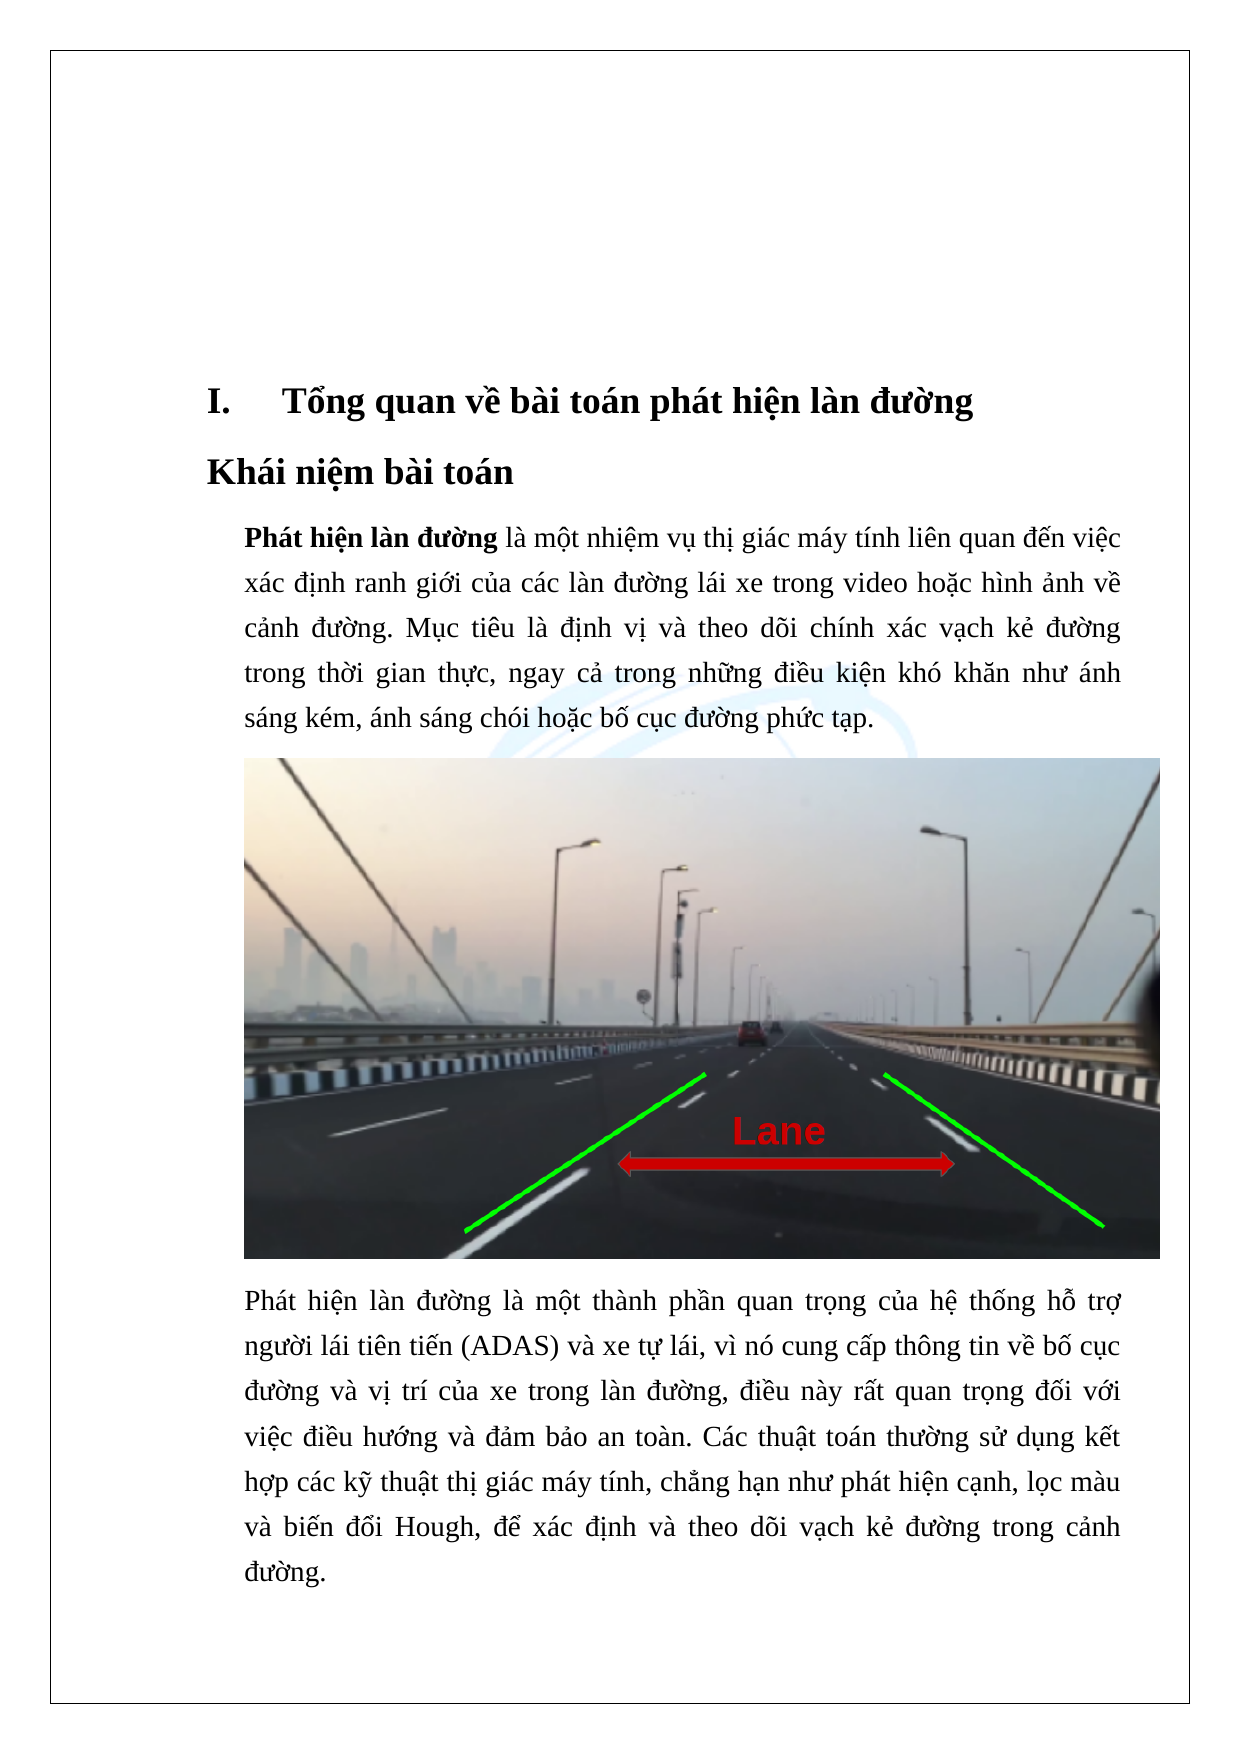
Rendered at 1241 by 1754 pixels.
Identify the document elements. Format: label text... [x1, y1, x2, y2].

subtitle Khái niệm bài toán [207, 449, 1122, 492]
text Phát hiện làn đường là một thành phần quan trọng của hệ thống hỗ trợ người lái tiên tiến (ADAS) và xe tự lái, vì nó cung cấp thông tin về bố cục đường và vị trí của xe trong làn đường, điều này rất quan trọng đối với việc điều hướng và đảm bảo an toàn. Các thuật toán thường sử dụng kết hợp các kỹ thuật thị giác máy tính, chẳng hạn như phát hiện cạnh, lọc màu và biến đổi Hough, để xác định và theo dõi vạch kẻ đường trong cảnh đường. [244, 1283, 1122, 1588]
text Phát hiện làn đường là một nhiệm vụ thị giác máy tính liên quan đến việc xác định ranh giới của các làn đường lái xe trong video hoặc hình ảnh về cảnh đường. Mục tiêu là định vị và theo dõi chính xác vạch kẻ đường trong thời gian thực, ngay cả trong những điều kiện khó khăn như ánh sáng kém, ánh sáng chói hoặc bố cục đường phức tạp. [244, 520, 1122, 734]
picture [244, 758, 1160, 1259]
subtitle Tổng quan về bài toán phát hiện làn đường [207, 378, 1122, 422]
